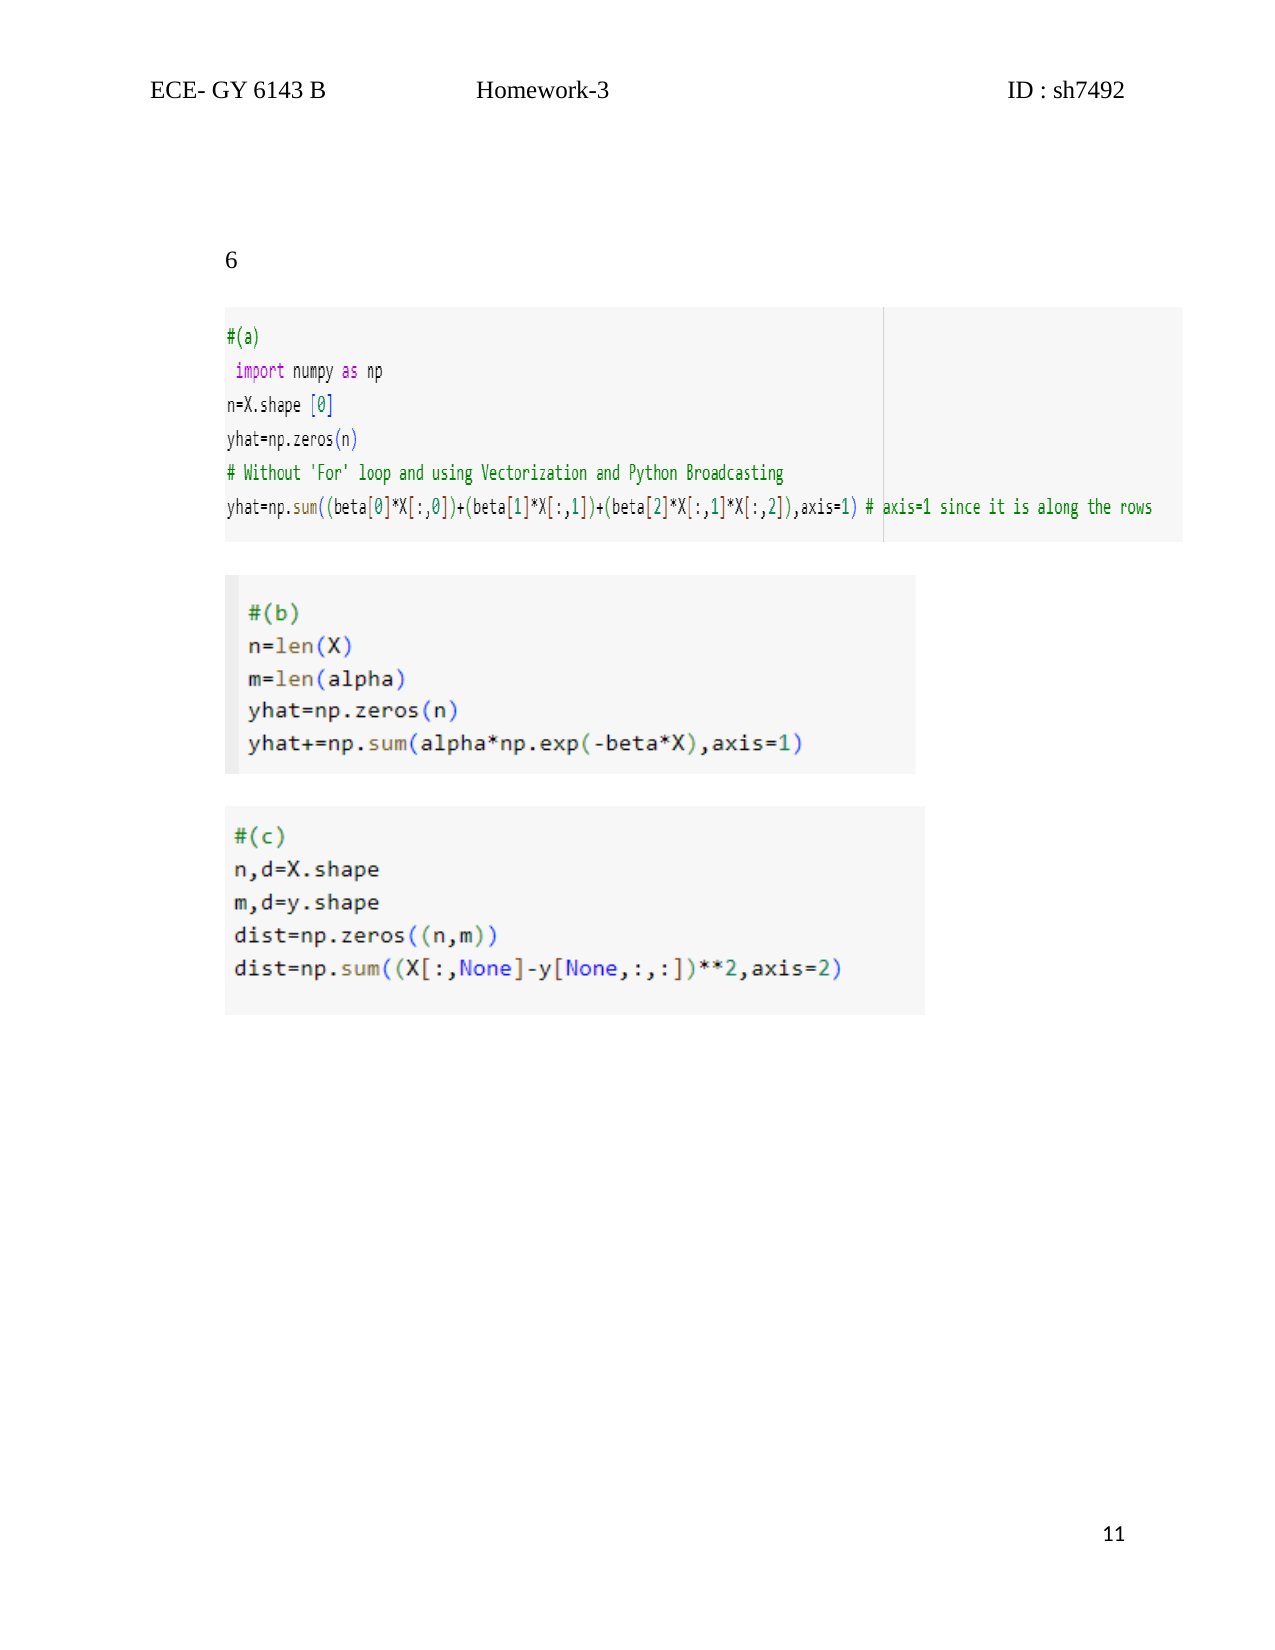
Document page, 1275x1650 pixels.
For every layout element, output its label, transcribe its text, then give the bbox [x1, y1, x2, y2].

picture [225, 806, 926, 1015]
picture [225, 575, 916, 774]
picture [225, 307, 1183, 542]
list 6 [225, 245, 1125, 274]
